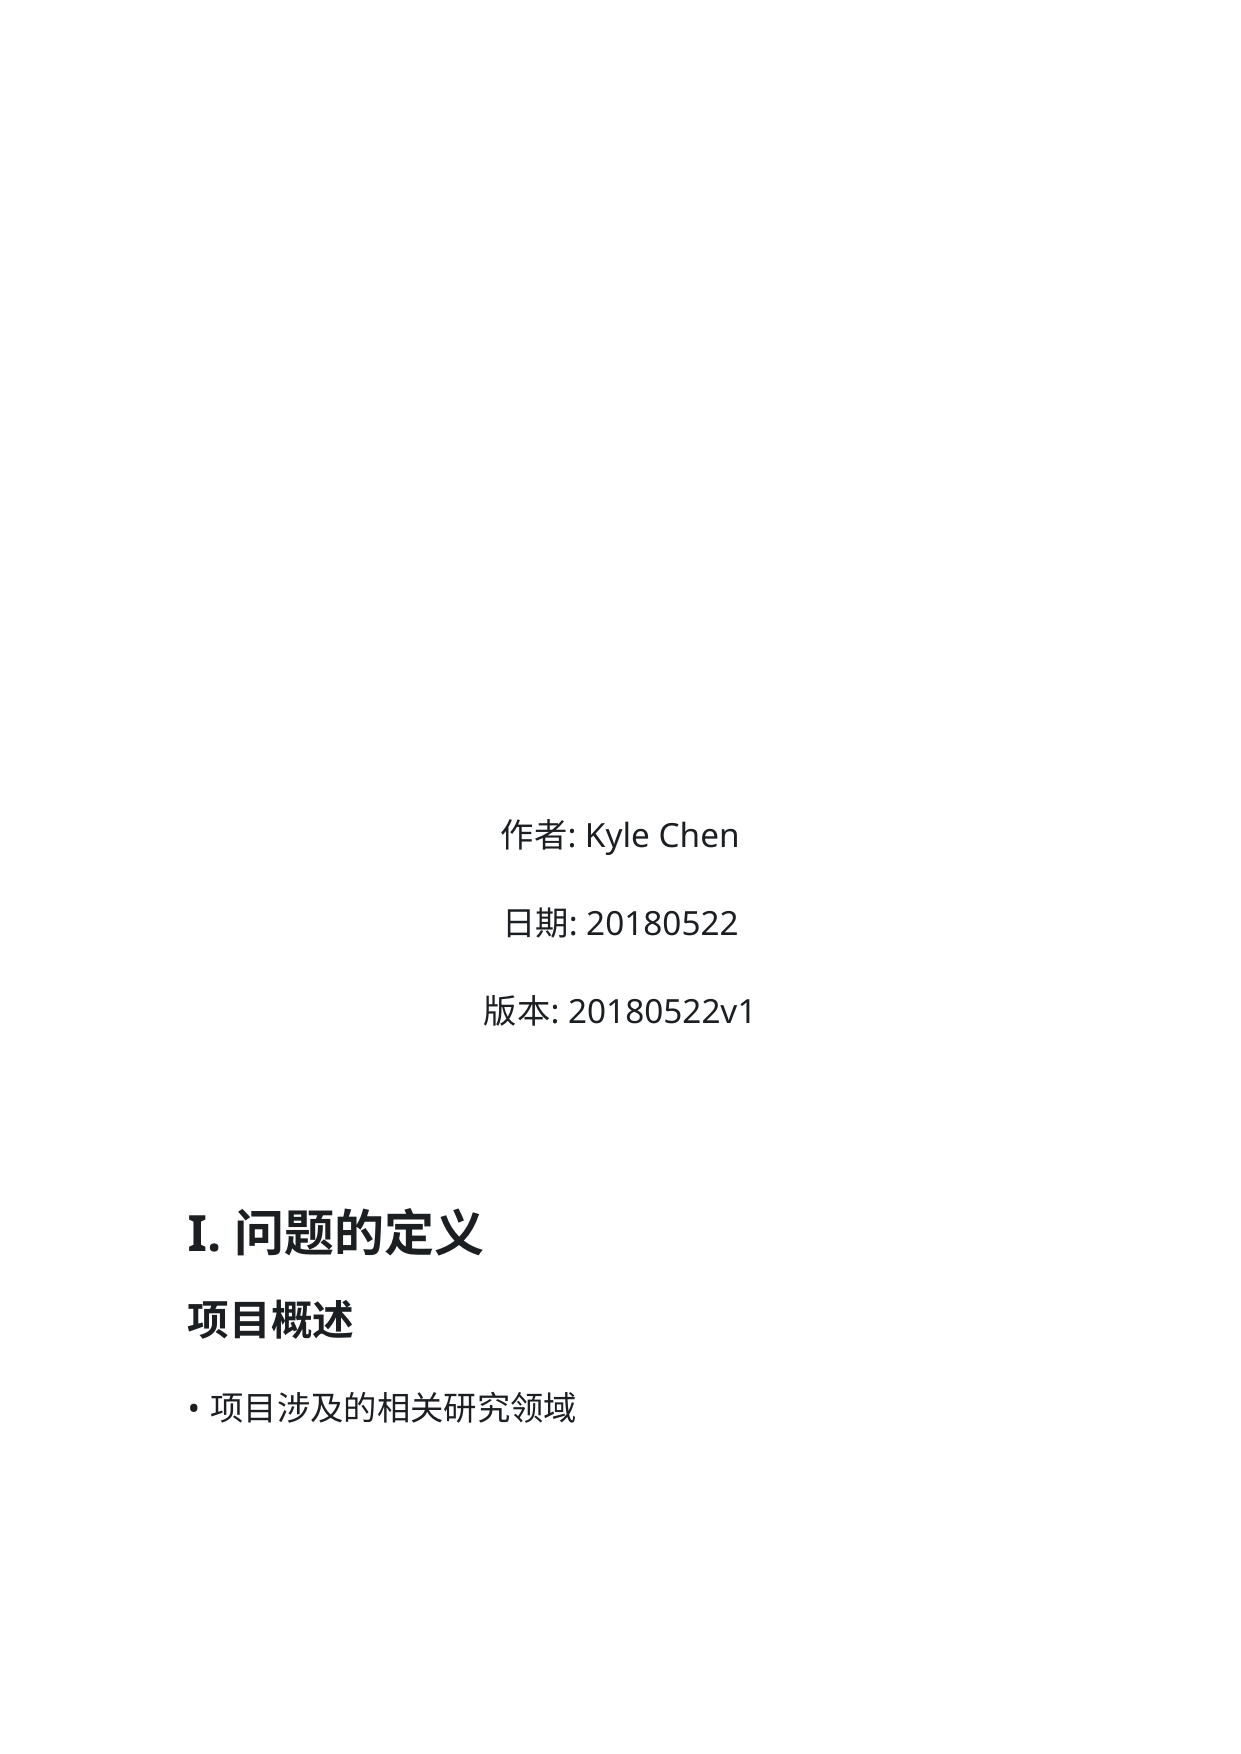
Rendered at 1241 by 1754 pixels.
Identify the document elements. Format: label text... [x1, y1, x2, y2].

text 日期: 20180522 [187, 877, 1053, 965]
text 项目概述 [187, 1273, 1053, 1362]
text I. 问题的定义 [187, 1185, 1053, 1273]
list 项目涉及的相关研究领域 [187, 1362, 1053, 1450]
text 作者: Kyle Chen [187, 789, 1053, 877]
text 版本: 20180522v1 [187, 965, 1053, 1053]
